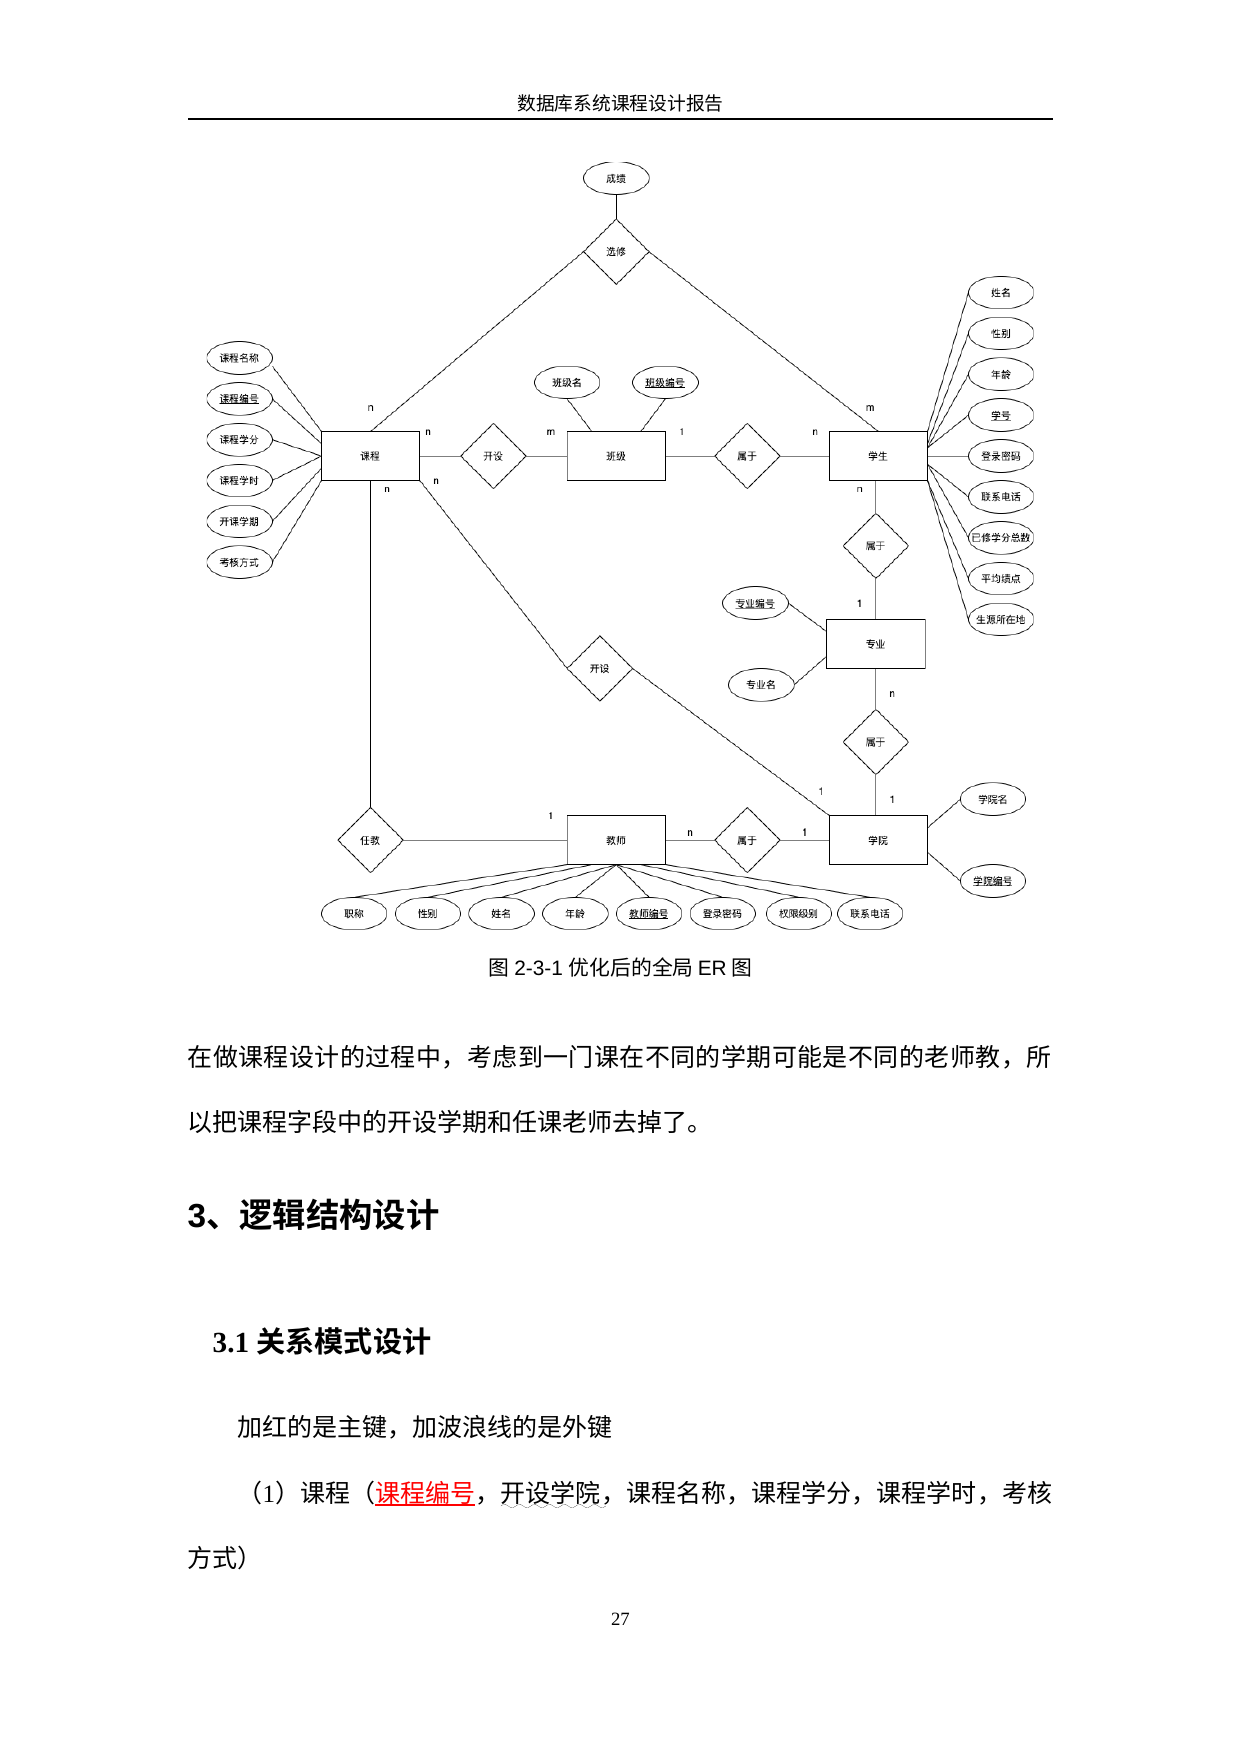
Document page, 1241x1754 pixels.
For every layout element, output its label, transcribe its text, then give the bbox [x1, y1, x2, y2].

picture [206, 162, 1034, 930]
text 加红的是主键，加波浪线的是外键 [187, 1394, 1053, 1459]
subtitle 3、逻辑结构设计 [187, 1181, 1053, 1246]
list 课程（课程编号，开设学院，课程名称，课程学分，课程学时，考核方式） [187, 1459, 1053, 1589]
subtitle 3.1 关系模式设计 [212, 1308, 1053, 1373]
text 在做课程设计的过程中，考虑到一门课在不同的学期可能是不同的老师教，所以把课程字段中的开设学期和任课老师去掉了。 [187, 1023, 1053, 1153]
text 图 2-3-1 优化后的全局ER图 [187, 950, 1053, 983]
